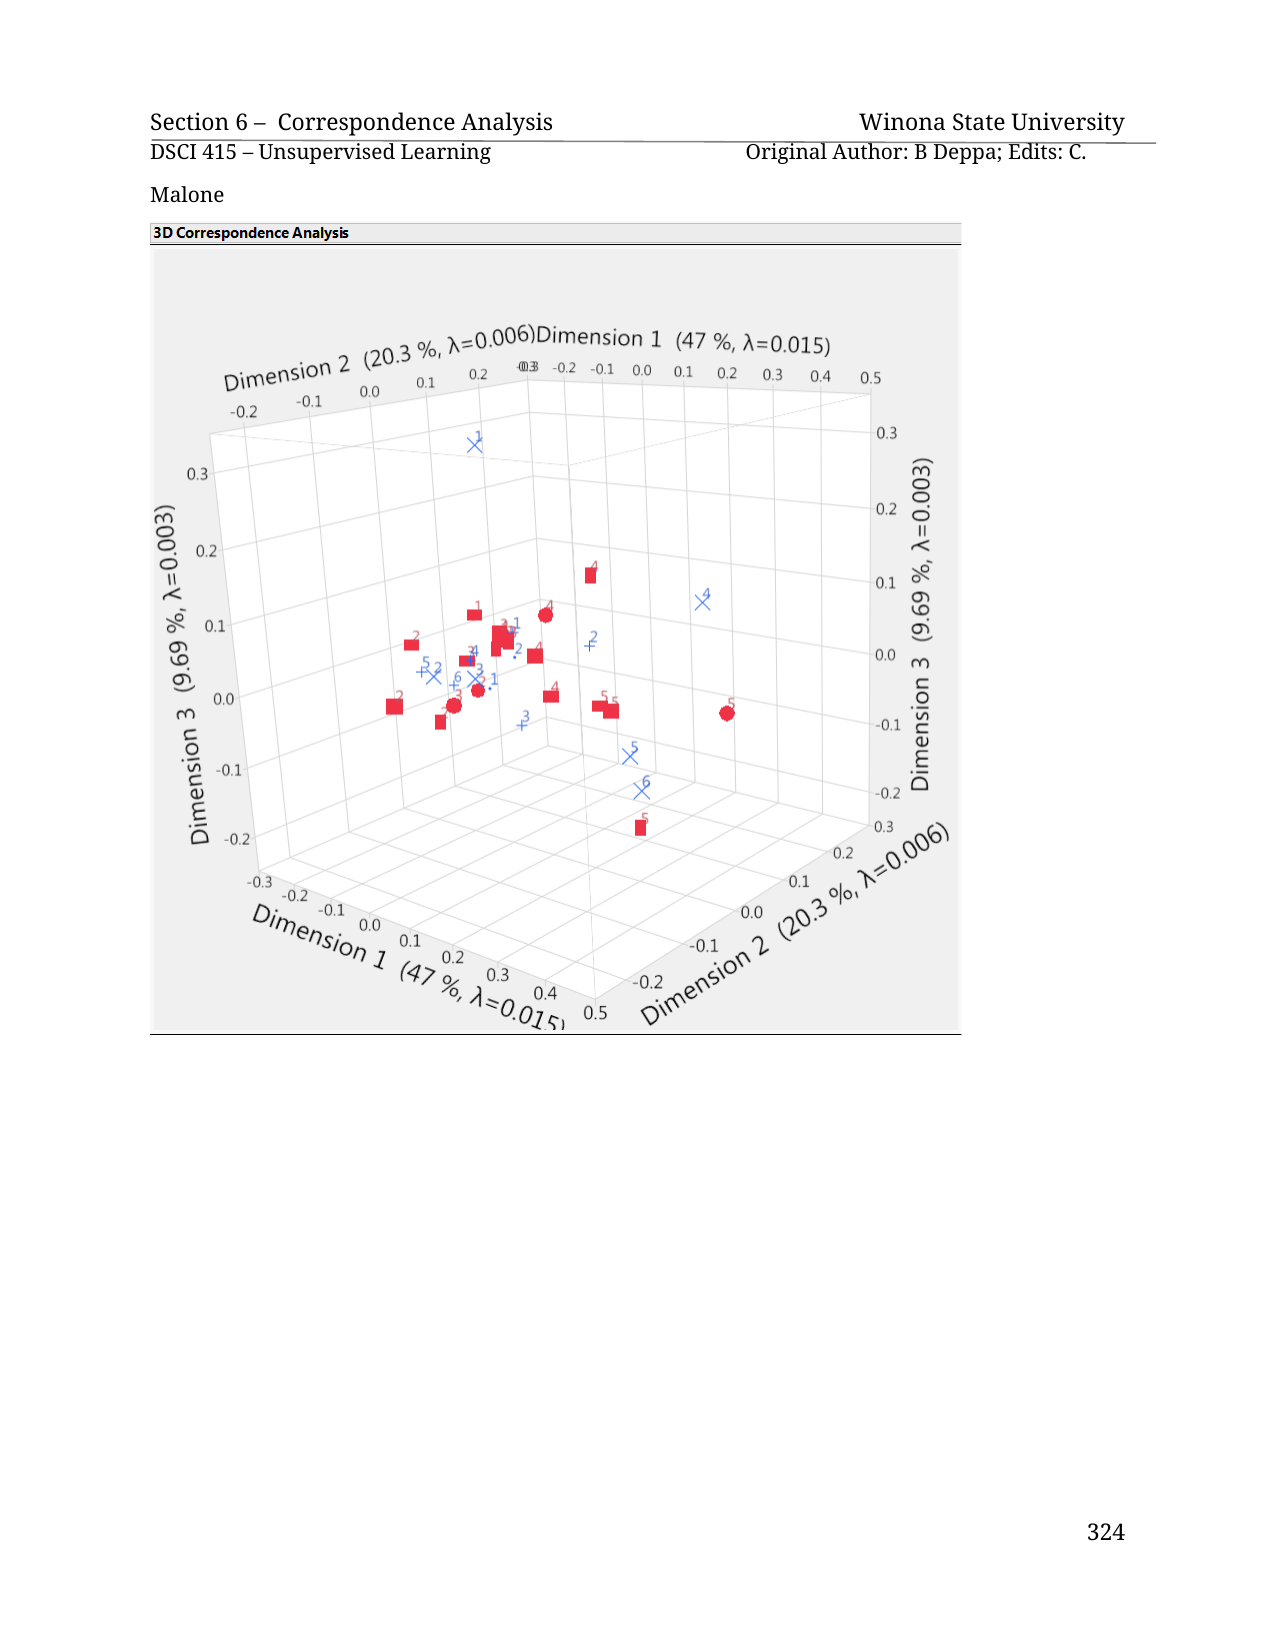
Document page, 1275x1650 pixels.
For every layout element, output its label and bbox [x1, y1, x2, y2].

picture [150, 221, 962, 1035]
